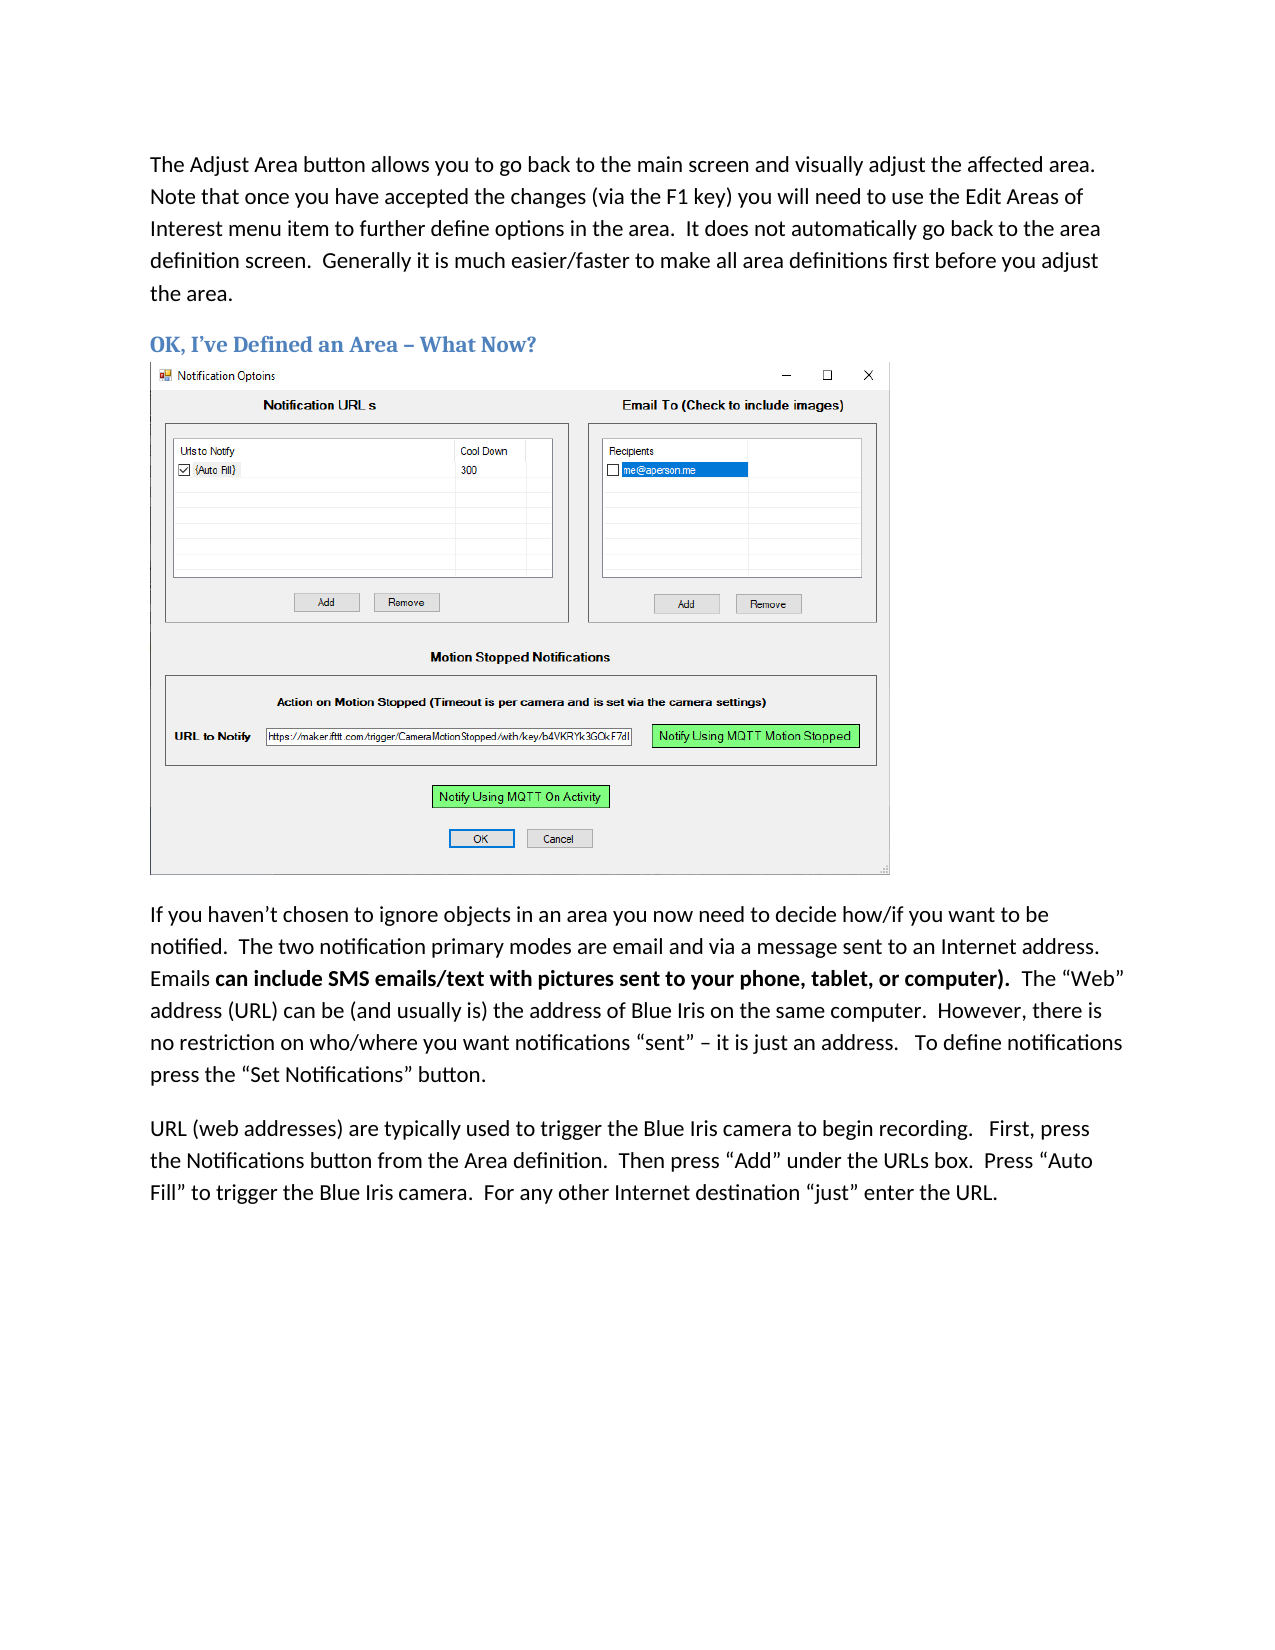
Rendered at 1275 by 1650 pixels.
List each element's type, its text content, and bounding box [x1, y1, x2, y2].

text URL (web addresses) are typically used to trigger the Blue Iris camera to begin recording. First, press the Notifications button from the Area definition. Then press “Add” under the URLs box. Press “Auto Fill” to trigger the Blue Iris camera. For any other Internet destination “just” enter the URL. [150, 1114, 1125, 1206]
text The Adjust Area button allows you to go back to the main screen and visually adjust the affected area. Note that once you have accepted the changes (via the F1 key) you will need to use the Edit Areas of Interest menu item to further define options in the area. It does not automatically go back to the area definition screen. Generally it is much easier/faster to make all area definitions first before you adjust the area. [150, 150, 1125, 307]
picture [150, 362, 890, 875]
text If you haven’t chosen to ignore objects in an area you now need to decide how/if you want to be notified. The two notification primary modes are email and via a message sent to an Internet address. Emails can include SMS emails/text with pictures sent to your phone, tablet, or computer). The “Web” address (URL) can be (and usually is) the address of Blue Iris on the same computer. However, there is no restriction on who/where you want notifications “sent” – it is just an address. To define notifications press the “Set Notifications” button. [150, 900, 1125, 1089]
subtitle OK, I’ve Defined an Area – What Now? [150, 332, 1125, 358]
